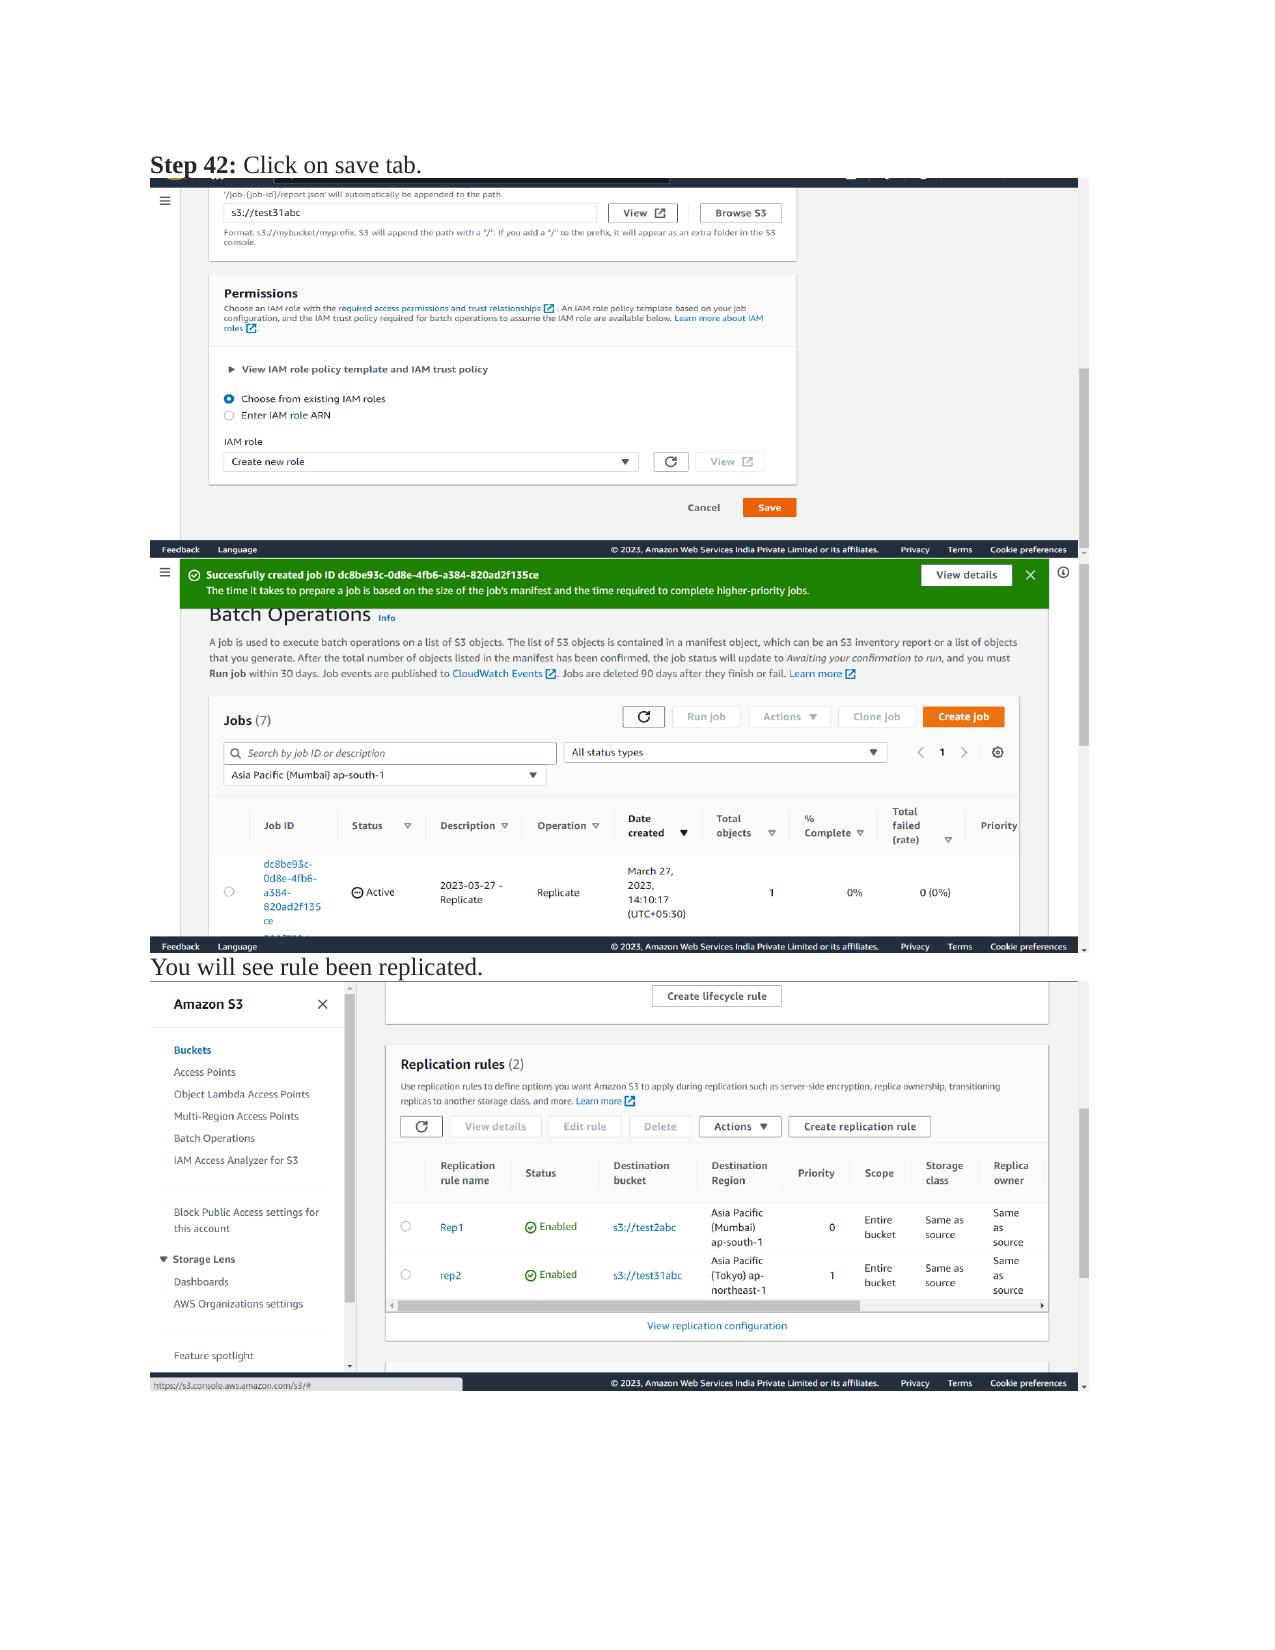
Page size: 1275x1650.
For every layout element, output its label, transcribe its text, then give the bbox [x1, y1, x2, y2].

text Step 42: Click on save tab. [150, 150, 1125, 179]
text You will see rule been replicated. [150, 952, 1125, 981]
picture [150, 178, 1089, 953]
picture [150, 981, 1089, 1391]
